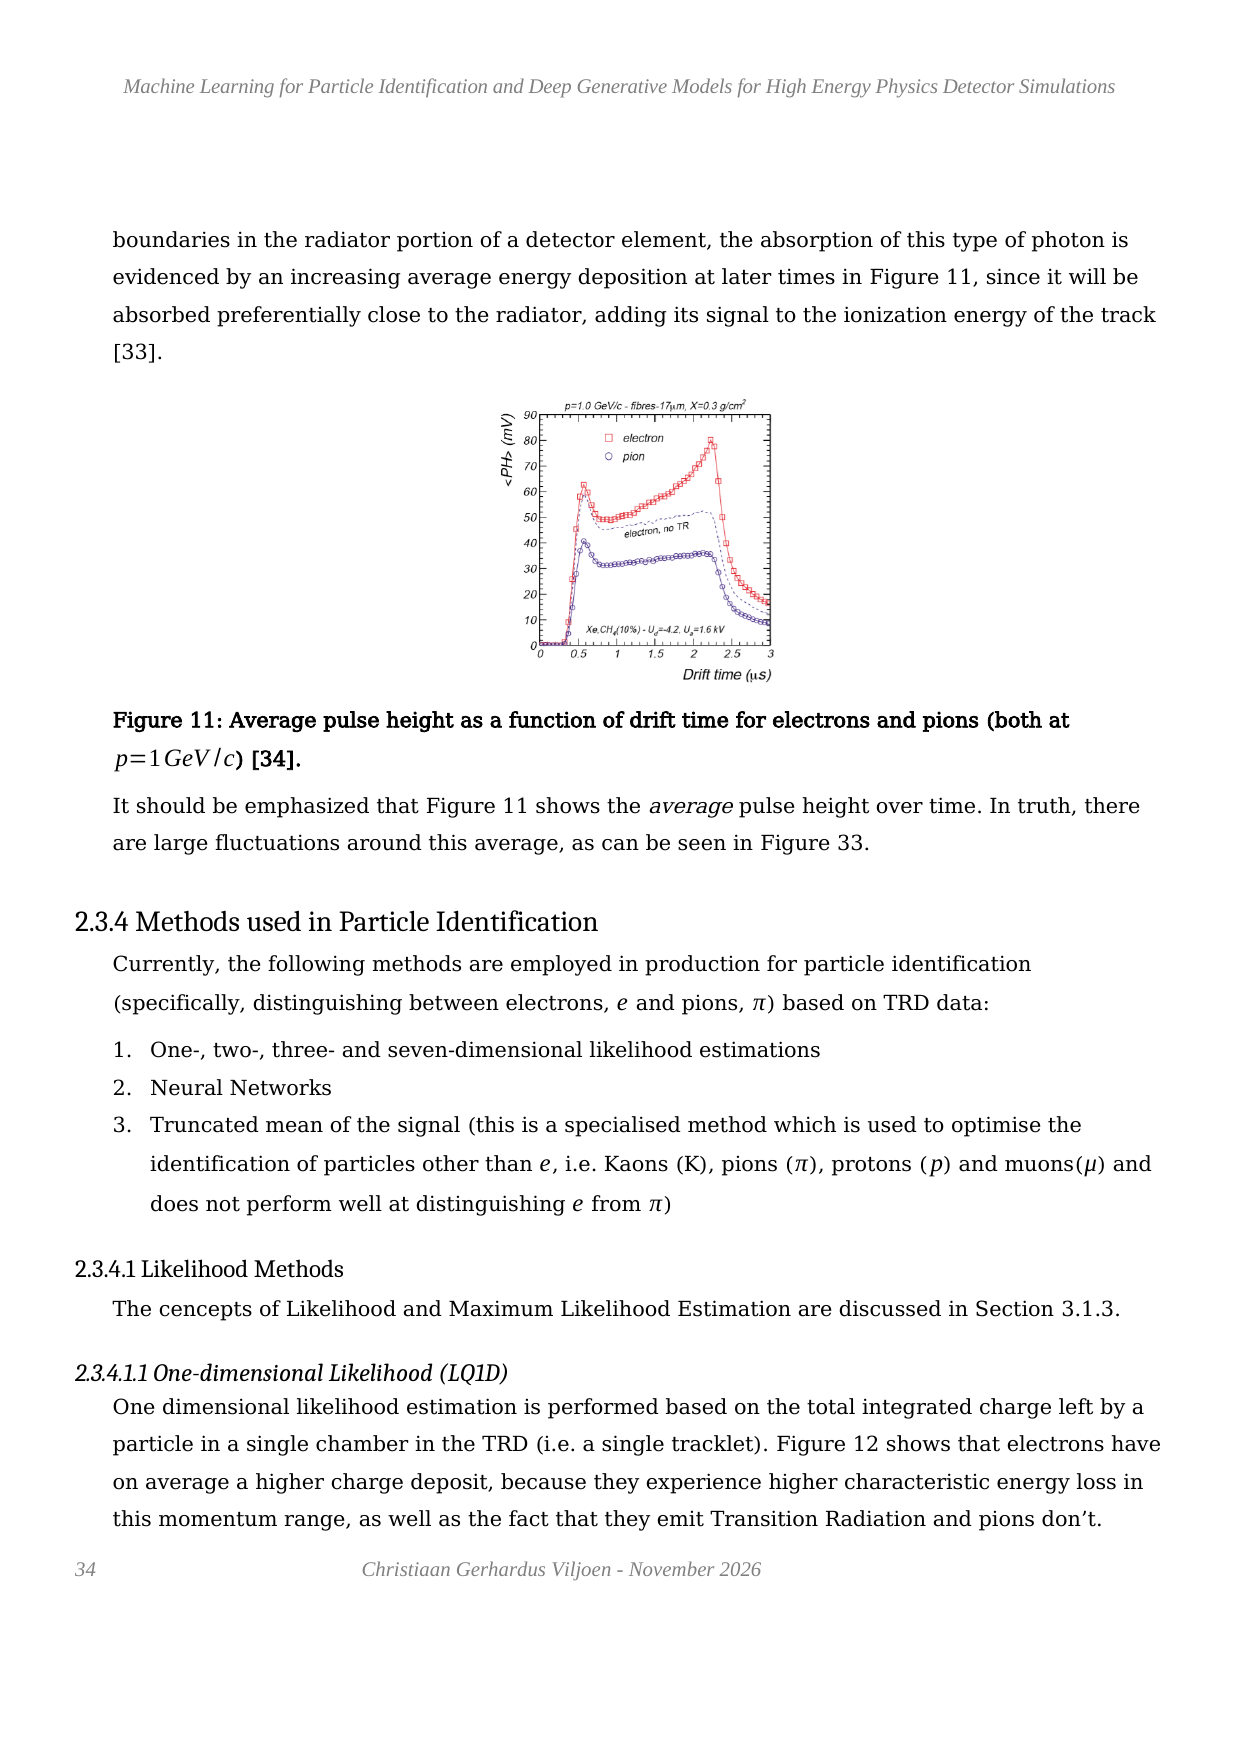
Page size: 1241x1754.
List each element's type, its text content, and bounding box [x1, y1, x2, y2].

text It should be emphasized that Figure 11 shows the average pulse height over time. In truth, there are large fluctuations around this average, as can be seen in Figure 33. [112, 793, 1165, 855]
picture [490, 385, 801, 686]
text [112, 227, 1165, 364]
subtitle Methods used in Particle Identification [75, 905, 1165, 939]
text The cencepts of Likelihood and Maximum Likelihood Estimation are discussed in Section 3.1.3. [112, 1296, 1165, 1321]
subtitle One-dimensional Likelihood (LQ1D) [75, 1358, 1165, 1387]
subtitle Likelihood Methods [75, 1255, 1165, 1283]
list Truncated mean of the signal (this is a specialised method which is used to optimise the identification of particles other than , i.e. Kaons (K), pions (), protons () and muons() and does not perform well at distinguishing from ) [112, 1112, 1165, 1217]
text One dimensional likelihood estimation is performed based on the total integrated charge left by a particle in a single chamber in the TRD (i.e. a single tracklet). Figure 12 shows that electrons have on average a higher charge deposit, because they experience higher characteristic energy loss in this momentum range, as well as the fact that they emit Transition Radiation and pions don’t. [112, 1393, 1165, 1531]
list Neural Networks [112, 1074, 1165, 1099]
list One-, two-, three- and seven-dimensional likelihood estimations [112, 1037, 1165, 1062]
text Figure 11: Average pulse height as a function of drift time for electrons and pions (both at ). [112, 707, 1165, 772]
text Currently, the following methods are employed in production for particle identification (specifically, distinguishing between electrons, and pions, ) based on TRD data: [112, 951, 1165, 1016]
